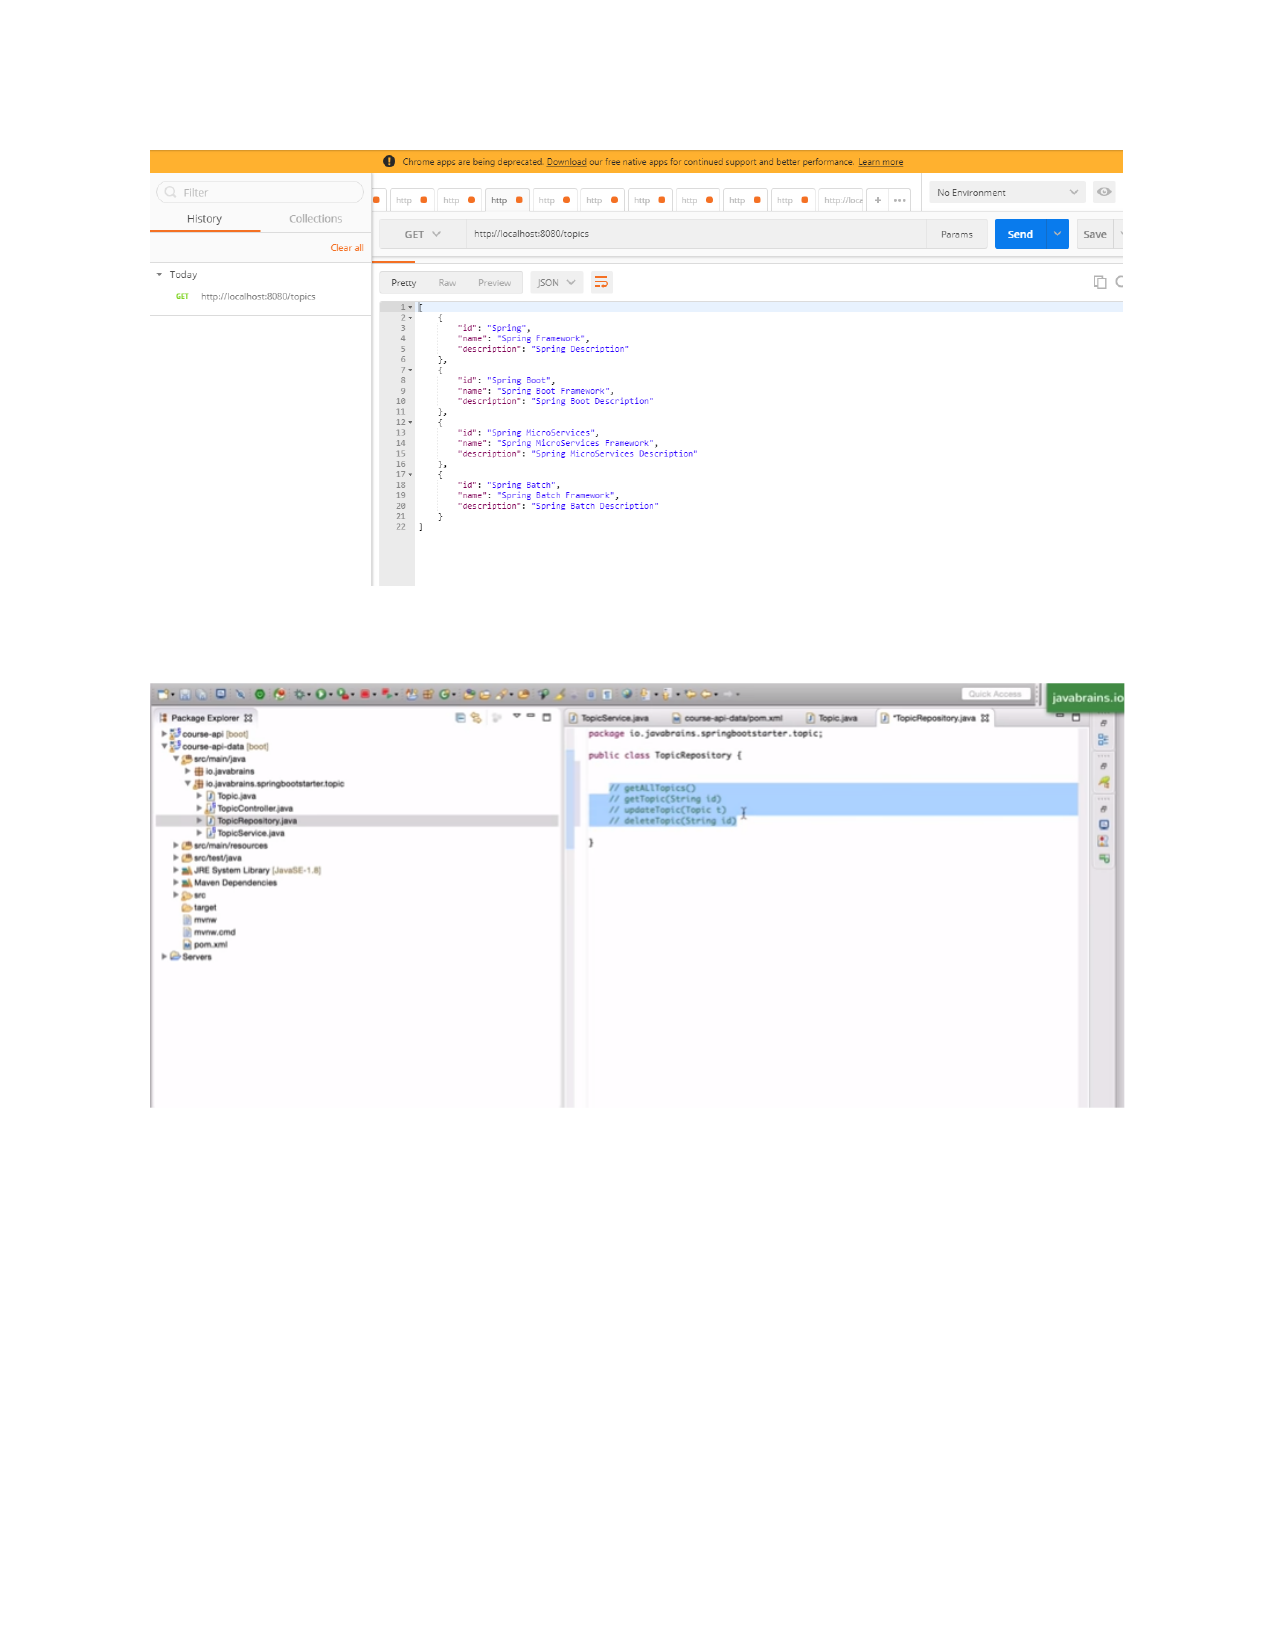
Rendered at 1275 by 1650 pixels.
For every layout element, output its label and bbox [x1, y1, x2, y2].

picture [150, 150, 1123, 586]
picture [150, 681, 1125, 1211]
